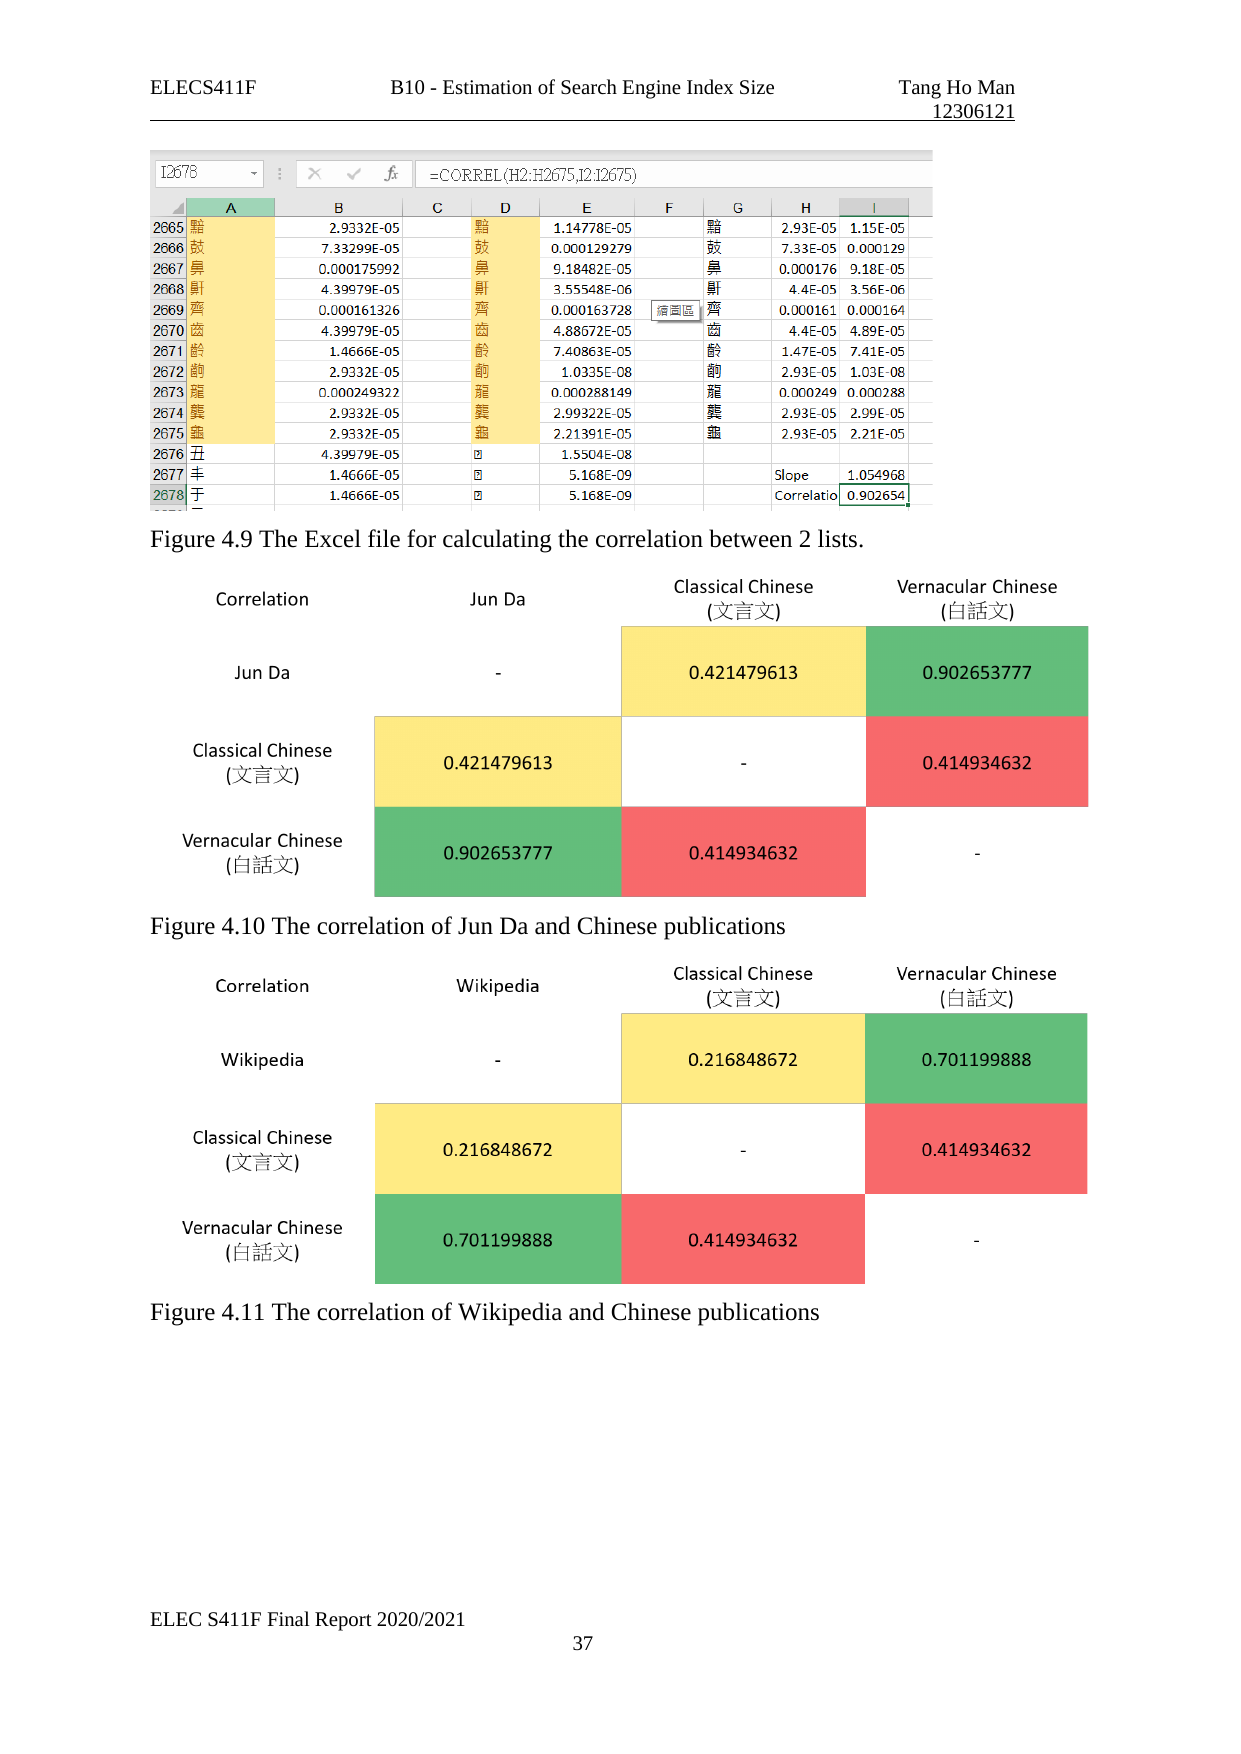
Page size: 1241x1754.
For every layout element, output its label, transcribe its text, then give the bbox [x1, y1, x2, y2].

text Figure 4.10 The correlation of Jun Da and Chinese publications [150, 911, 1090, 940]
picture [150, 954, 1088, 1284]
text Figure 4.11 The correlation of Wikipedia and Chinese publications [150, 1297, 1090, 1326]
picture [150, 567, 1089, 897]
text Figure 4.9 The Excel file for calculating the correlation between 2 lists. [150, 524, 1090, 553]
picture [150, 150, 933, 511]
